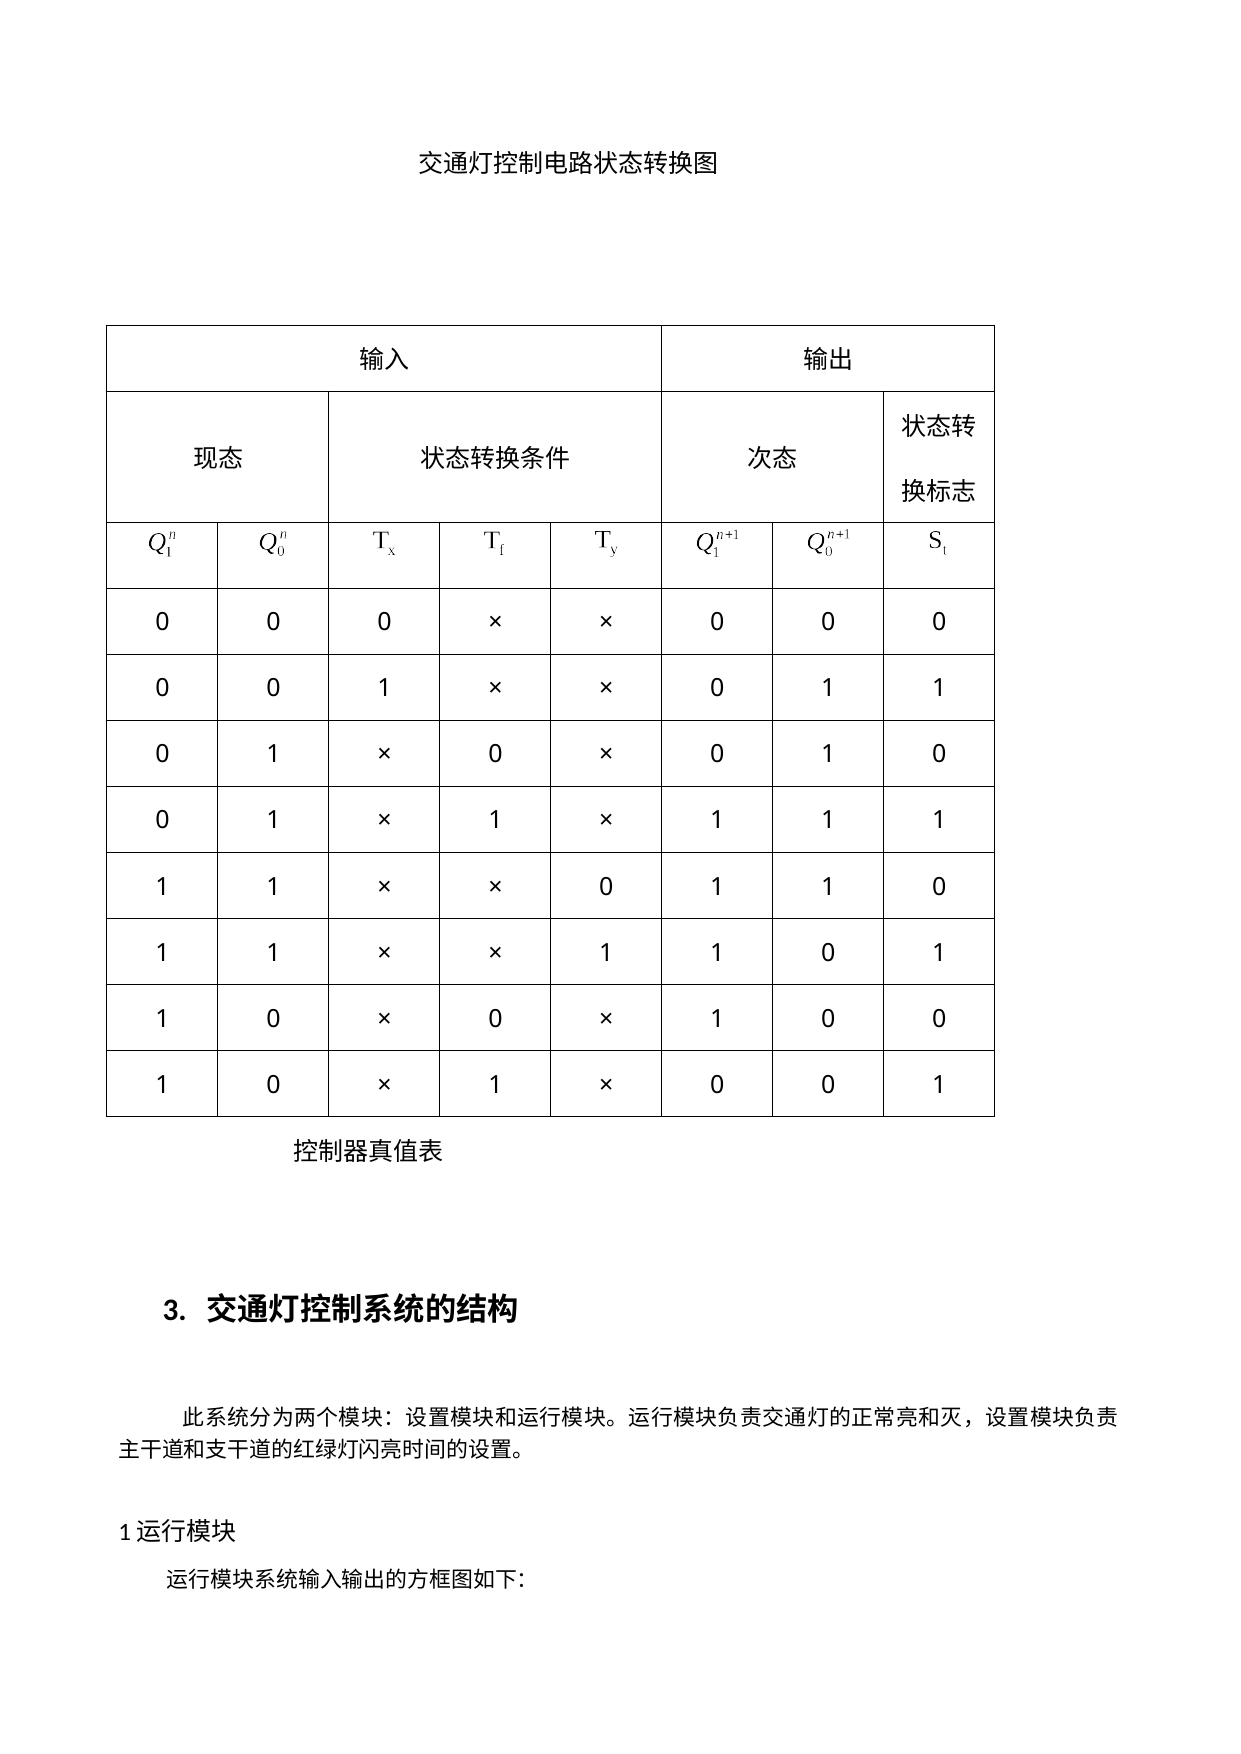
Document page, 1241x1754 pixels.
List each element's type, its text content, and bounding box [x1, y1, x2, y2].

table_cell 1 [662, 919, 772, 984]
table_cell 1 [218, 787, 328, 852]
table_cell × [329, 919, 439, 984]
table_cell 0 [107, 655, 217, 720]
table_cell 0 [662, 1051, 772, 1116]
table_cell 0 [884, 721, 994, 786]
table_cell 0 [440, 721, 550, 786]
table_cell 次态 [662, 392, 883, 522]
table_cell 0 [107, 589, 217, 654]
table_cell × [329, 985, 439, 1050]
table_cell × [551, 787, 661, 852]
table_cell 0 [218, 1051, 328, 1116]
table_cell × [551, 721, 661, 786]
text 此系统分为两个模块：设置模块和运行模块。运行模块负责交通灯的正常亮和灭，设置模块负责主干道和支干道的红绿灯闪亮时间的设置。 [118, 1399, 1122, 1464]
text 1 运行模块 [118, 1497, 1122, 1562]
table_cell 1 [218, 721, 328, 786]
table_cell 0 [107, 721, 217, 786]
table_cell [107, 523, 217, 588]
table_cell × [551, 985, 661, 1050]
table_cell [884, 523, 994, 588]
table_cell 1 [773, 721, 883, 786]
table_cell 0 [551, 853, 661, 918]
subtitle 交通灯控制系统的结构 [162, 1274, 1122, 1339]
table_cell × [329, 721, 439, 786]
text 运行模块系统输入输出的方框图如下： [118, 1562, 1122, 1594]
table_cell 1 [773, 655, 883, 720]
table_cell 1 [440, 787, 550, 852]
table_cell 1 [107, 853, 217, 918]
table_cell 1 [107, 1051, 217, 1116]
table_header 输出 [662, 326, 994, 391]
text 控制器真值表 [118, 1117, 1122, 1182]
table_cell [551, 523, 661, 588]
table_cell 1 [107, 919, 217, 984]
table_cell 0 [773, 589, 883, 654]
table_cell × [329, 787, 439, 852]
table_cell 1 [773, 787, 883, 852]
table_cell × [551, 589, 661, 654]
table_cell 状态转换条件 [329, 392, 661, 522]
table_cell 0 [218, 985, 328, 1050]
table_cell 1 [884, 919, 994, 984]
table_cell 1 [551, 919, 661, 984]
table_cell 0 [218, 655, 328, 720]
table_cell 现态 [107, 392, 328, 522]
table_cell × [551, 1051, 661, 1116]
table_cell 1 [218, 853, 328, 918]
table_cell 0 [884, 853, 994, 918]
table_cell 状态转换标志 [884, 392, 994, 522]
table_cell 0 [329, 589, 439, 654]
table_cell [218, 523, 328, 588]
table_cell 0 [773, 919, 883, 984]
table_cell × [440, 655, 550, 720]
table_header 输入 [107, 326, 661, 391]
text 交通灯控制电路状态转换图 [118, 129, 1122, 194]
table_cell 0 [662, 589, 772, 654]
table_cell 1 [107, 985, 217, 1050]
table_cell × [440, 853, 550, 918]
table_cell 0 [884, 985, 994, 1050]
table_cell × [440, 589, 550, 654]
table_cell 1 [662, 853, 772, 918]
table_cell × [329, 853, 439, 918]
table_cell × [551, 655, 661, 720]
table_cell 1 [662, 985, 772, 1050]
table_cell 1 [440, 1051, 550, 1116]
table_cell 1 [884, 787, 994, 852]
table_cell 1 [218, 919, 328, 984]
table_cell 1 [884, 1051, 994, 1116]
table_cell 0 [440, 985, 550, 1050]
table_cell 0 [662, 721, 772, 786]
table_cell [662, 523, 772, 588]
table_cell [329, 523, 439, 588]
table_cell 1 [662, 787, 772, 852]
table_cell 0 [884, 589, 994, 654]
table_cell 1 [329, 655, 439, 720]
table_cell 1 [773, 853, 883, 918]
table_cell 0 [773, 985, 883, 1050]
table_cell × [440, 919, 550, 984]
table_cell 1 [884, 655, 994, 720]
table_cell 0 [662, 655, 772, 720]
table_cell 0 [218, 589, 328, 654]
table_cell × [329, 1051, 439, 1116]
table_cell [440, 523, 550, 588]
table_cell 0 [107, 787, 217, 852]
table_cell 0 [773, 1051, 883, 1116]
table_cell [773, 523, 883, 588]
